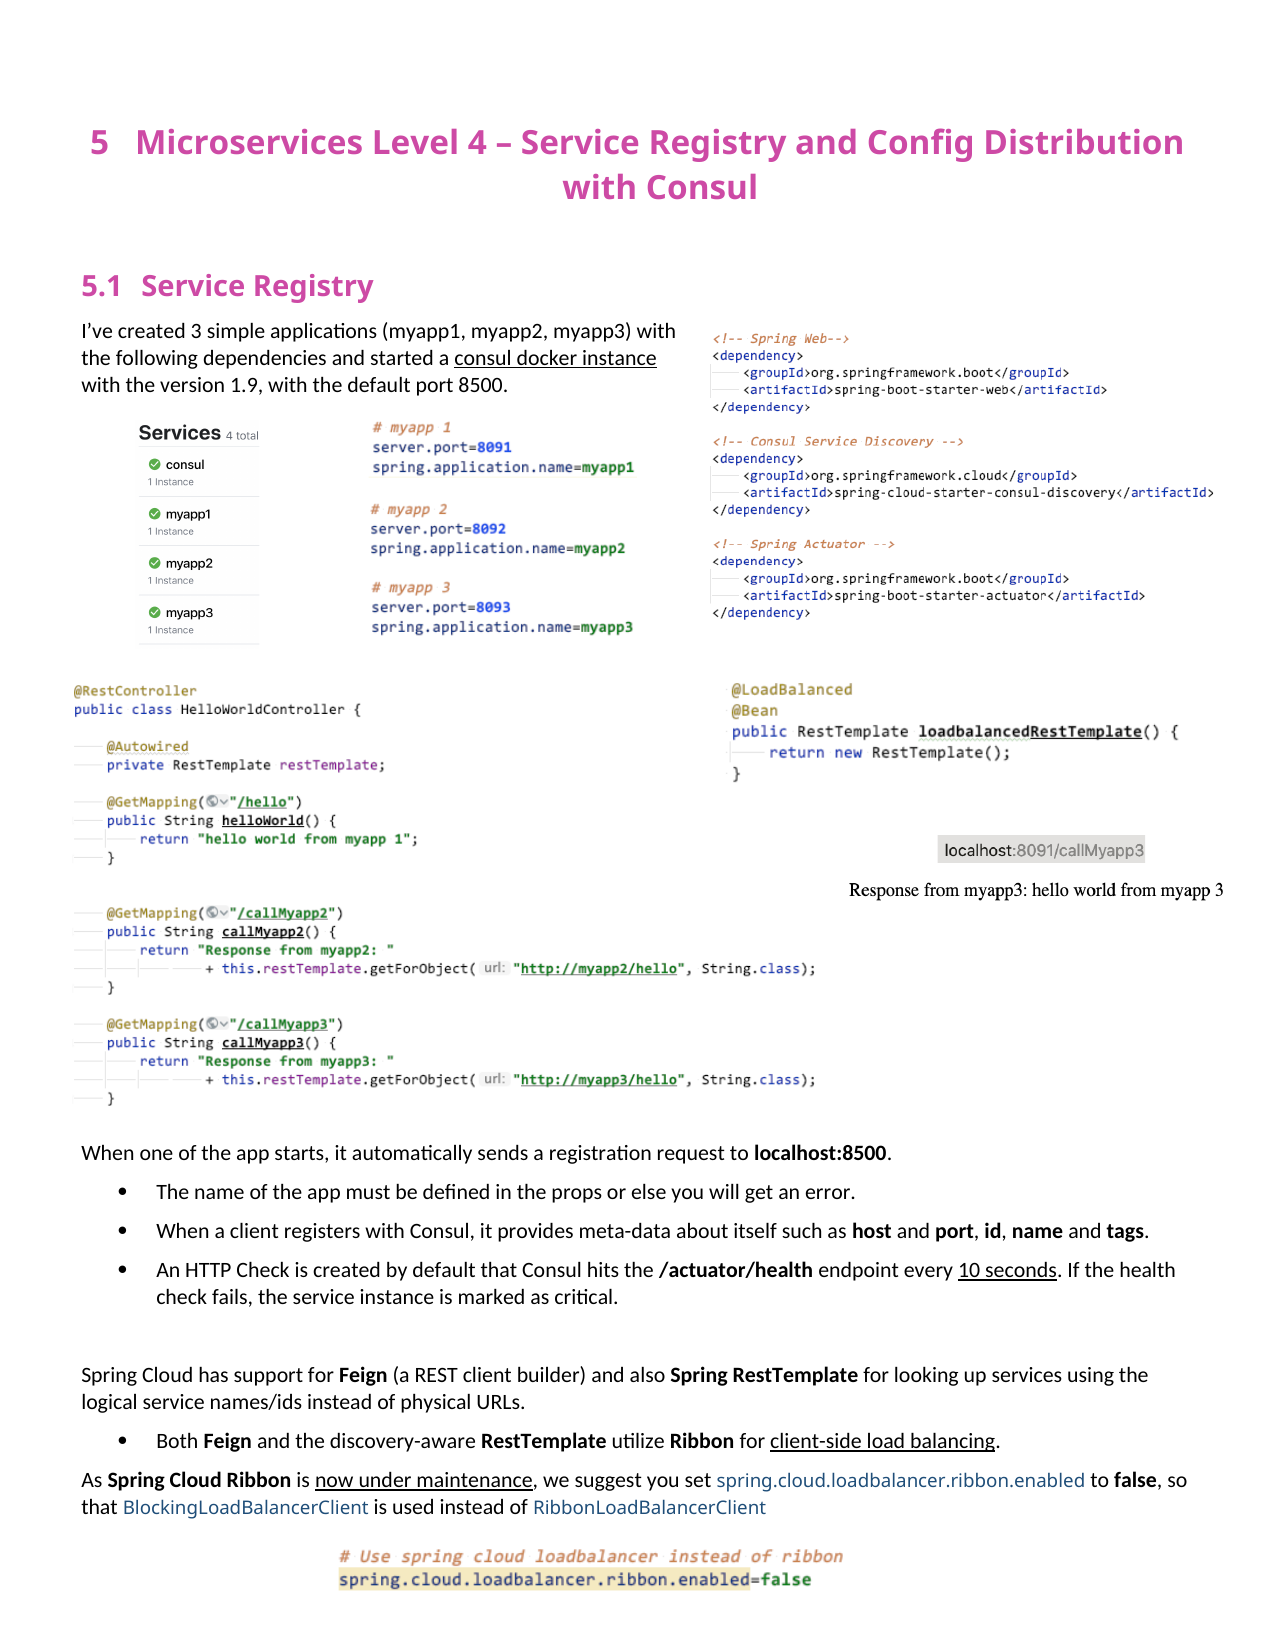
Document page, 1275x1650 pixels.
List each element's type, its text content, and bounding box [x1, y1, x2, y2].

picture [72, 675, 1180, 1108]
text As Spring Cloud Ribbon is now under maintenance, we suggest you set spring.cloud.loadbalancer.ribbon.enabled to false, so that BlockingLoadBalancerClient is used instead of RibbonLoadBalancerClient [81, 1467, 1194, 1520]
picture [709, 328, 1214, 620]
list When a client registers with Consul, it provides meta-data about itself such as host and port, id, name and tags. [118, 1217, 1194, 1244]
picture [134, 420, 260, 648]
list Both Feign and the discovery-aware RestTemplate utilize Ribbon for client-side load balancing. [118, 1427, 1194, 1454]
text I’ve created 3 simple applications (myapp1, myapp2, myapp3) with the following dependencies and started a consul docker instance with the version 1.9, with the default port 8500. [81, 317, 1194, 397]
picture [936, 835, 1145, 863]
text When one of the app starts, it automatically sends a registration request to localhost:8500. [81, 1139, 1194, 1166]
subtitle Microservices Level 4 – Service Registry and Config Distribution with Consul [81, 118, 1194, 209]
picture [368, 578, 637, 641]
subtitle Service Registry [81, 265, 1194, 305]
picture [368, 501, 629, 562]
picture [335, 1543, 850, 1595]
list The name of the app must be defined in the props or else you will get an error. [118, 1178, 1194, 1205]
text Spring Cloud has support for Feign (a REST client builder) and also Spring RestTemplate for looking up services using the logical service names/ids instead of physical URLs. [81, 1362, 1194, 1415]
picture [368, 419, 637, 478]
list An HTTP Check is created by default that Consul hits the /actuator/health endpoint every 10 seconds. If the health check fails, the service instance is marked as critical. [118, 1257, 1194, 1310]
picture [843, 875, 1226, 905]
